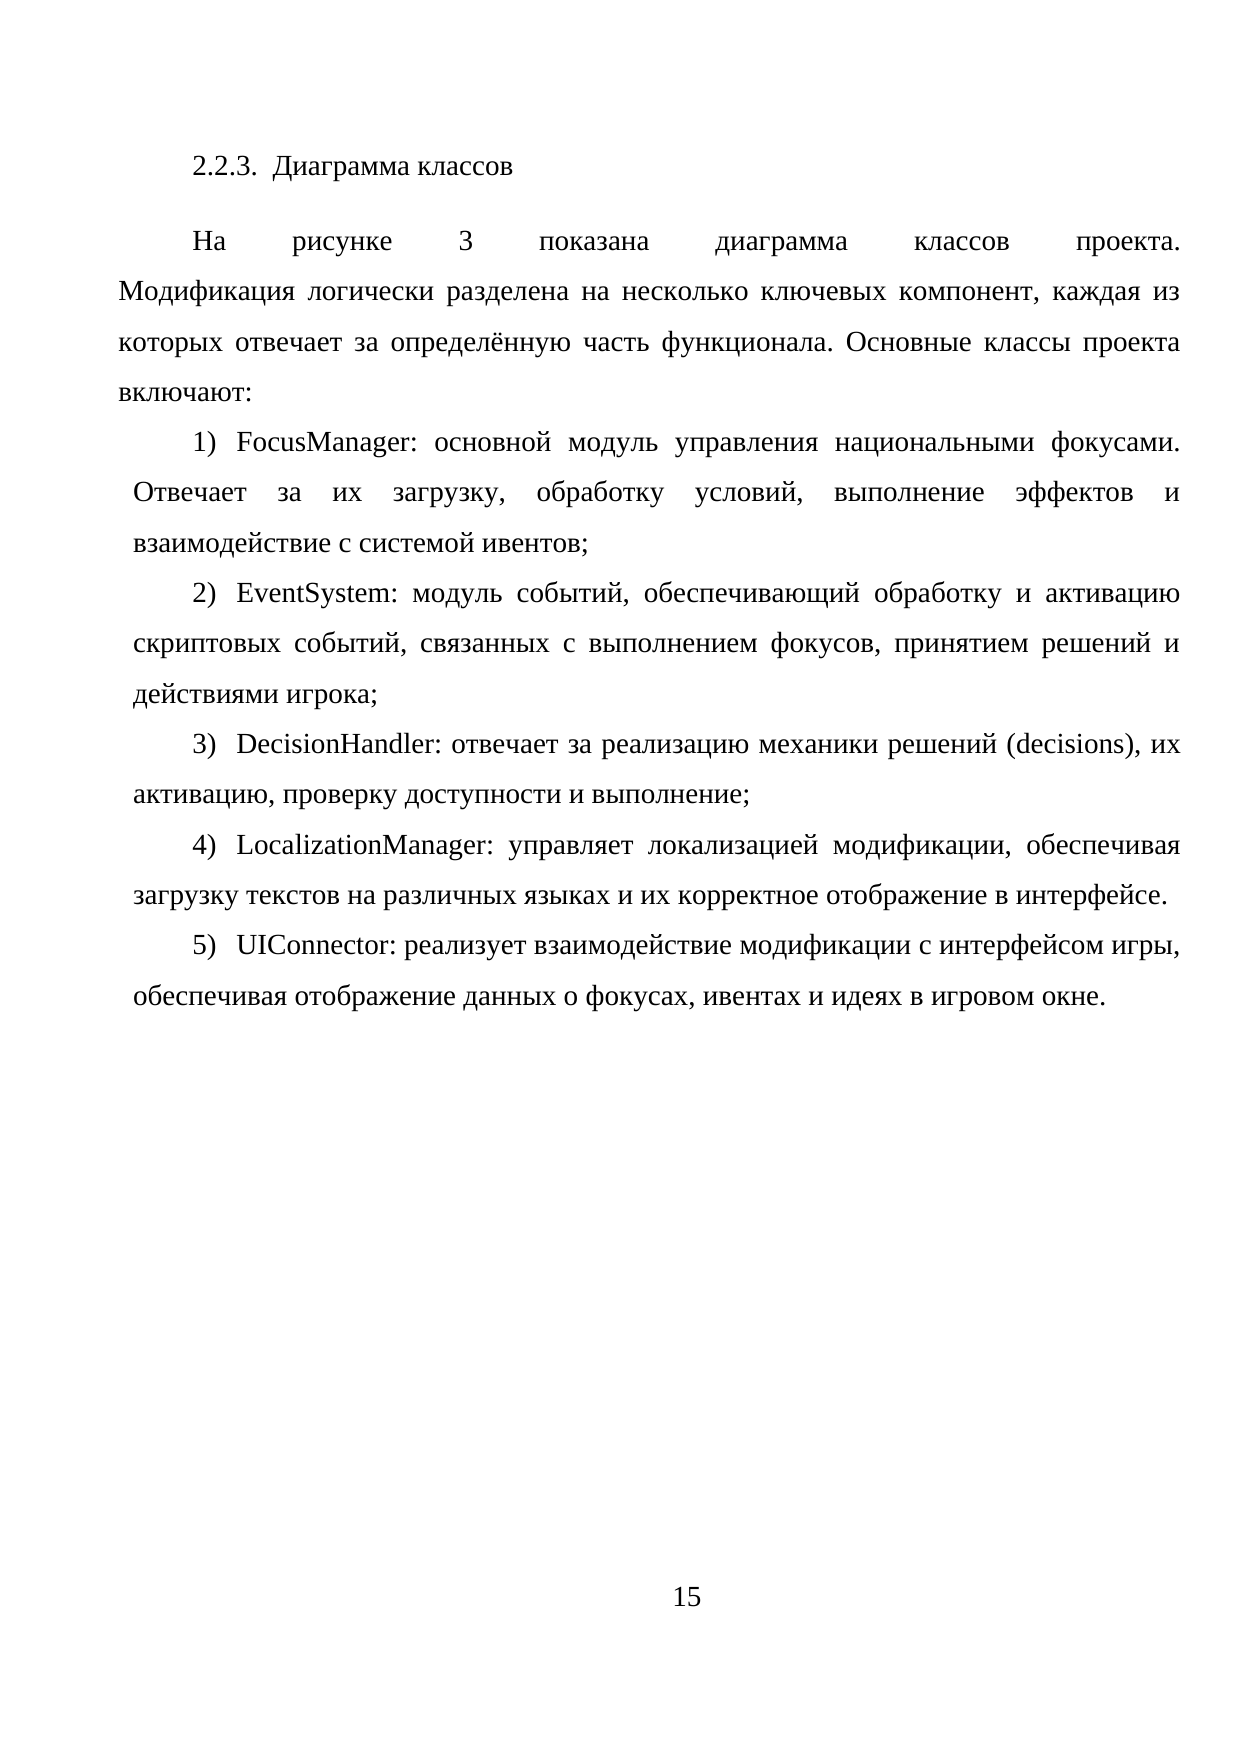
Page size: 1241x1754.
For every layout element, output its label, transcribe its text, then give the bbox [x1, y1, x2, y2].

text На рисунке 3 показана диаграмма классов проекта. Модификация логически разделена на несколько ключевых компонент, каждая из которых отвечает за определённую часть функционала. Основные классы проекта включают: [118, 223, 1181, 407]
list UIConnector: реализует взаимодействие модификации с интерфейсом игры, обеспечивая отображение данных о фокусах, ивентах и идеях в игровом окне. [133, 927, 1181, 1011]
list EventSystem: модуль событий, обеспечивающий обработку и активацию скриптовых событий, связанных с выполнением фокусов, принятием решений и действиями игрока; [133, 575, 1181, 709]
list FocusManager: основной модуль управления национальными фокусами. Отвечает за их загрузку, обработку условий, выполнение эффектов и взаимодействие с системой ивентов; [133, 424, 1181, 558]
list LocalizationManager: управляет локализацией модификации, обеспечивая загрузку текстов на различных языках и их корректное отображение в интерфейсе. [133, 827, 1181, 911]
list DecisionHandler: отвечает за реализацию механики решений (decisions), их активацию, проверку доступности и выполнение; [133, 726, 1181, 810]
subtitle 2.2.3. Диаграмма классов [118, 148, 1181, 181]
